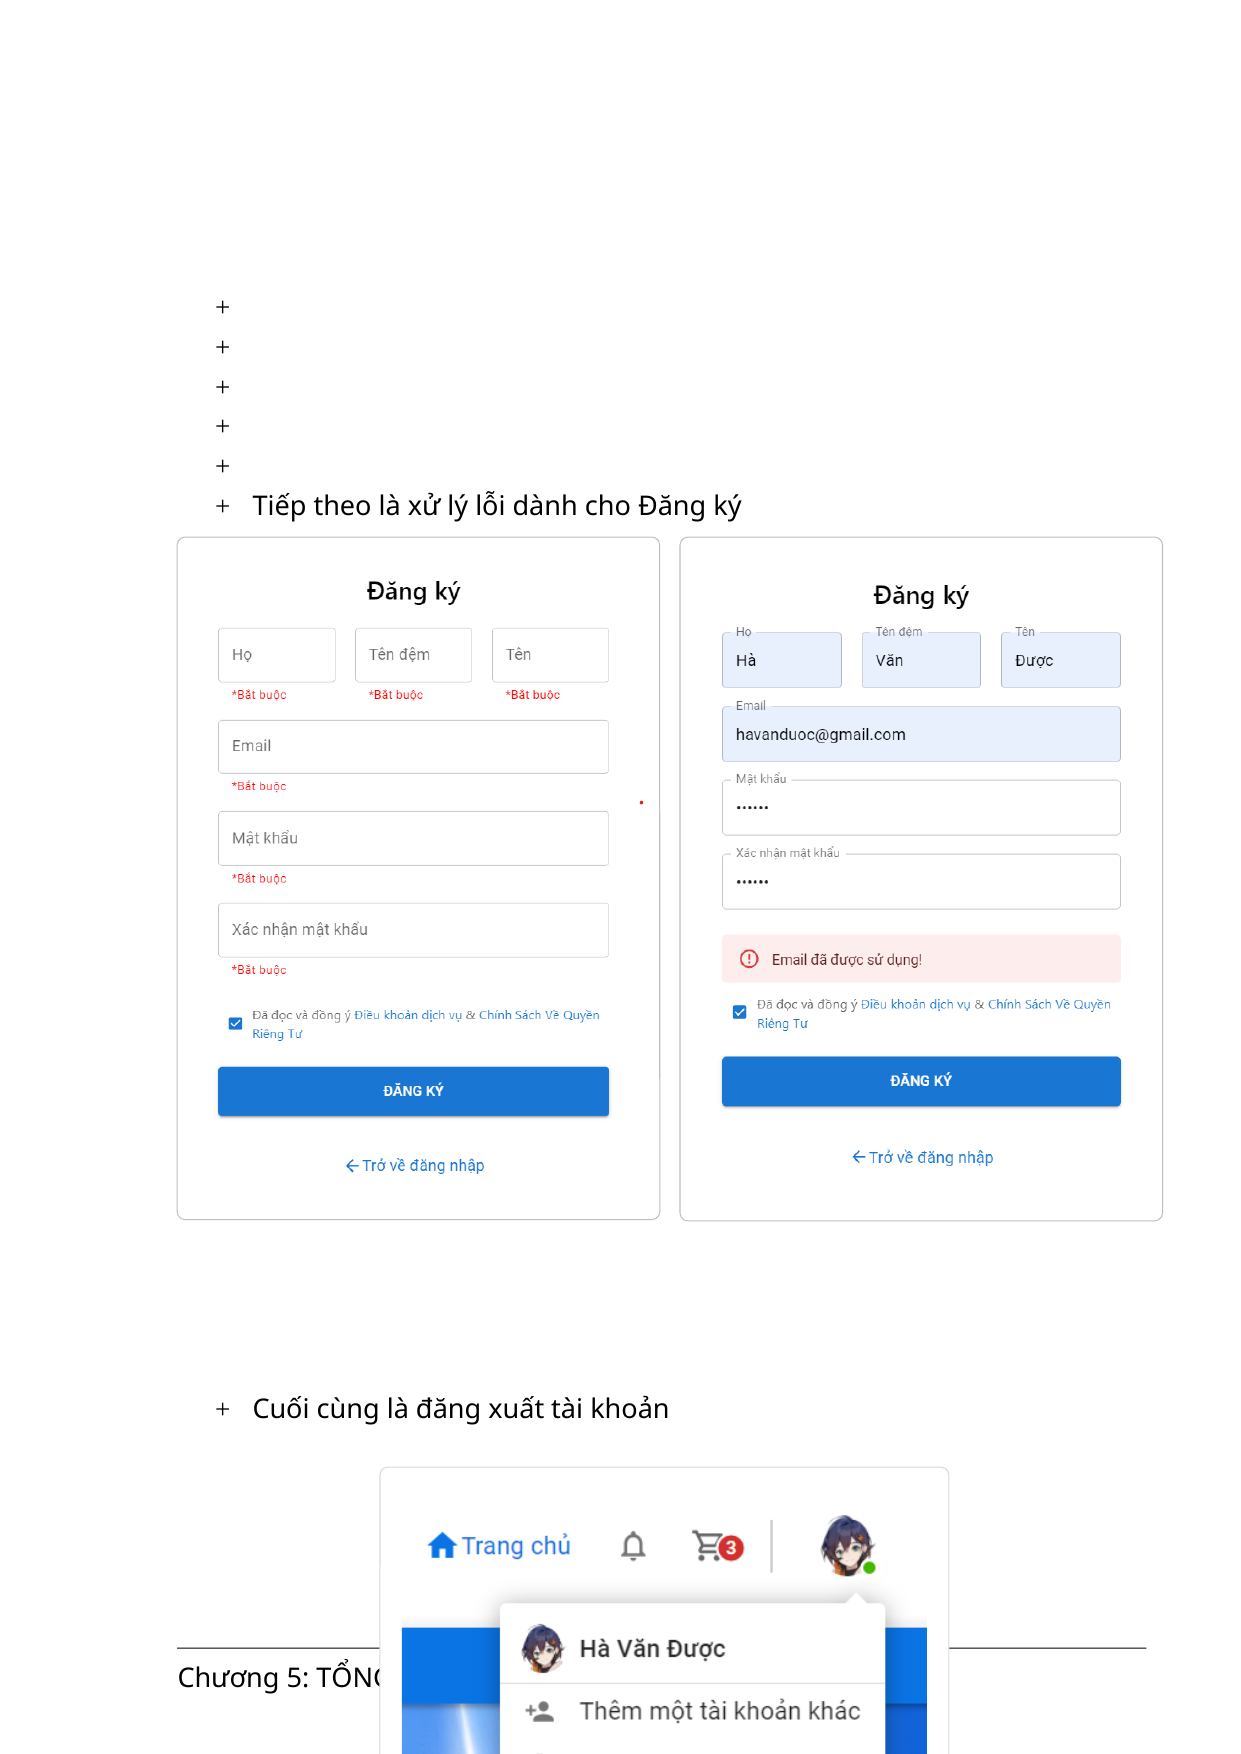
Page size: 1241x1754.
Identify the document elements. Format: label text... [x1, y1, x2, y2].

picture [697, 546, 1145, 1193]
list Tiếp theo là xử lý lỗi dành cho Đăng ký [215, 486, 1152, 523]
picture [401, 1476, 927, 1754]
list Cuối cùng là đăng xuất tài khoản [215, 1390, 1152, 1427]
picture [192, 546, 644, 1201]
